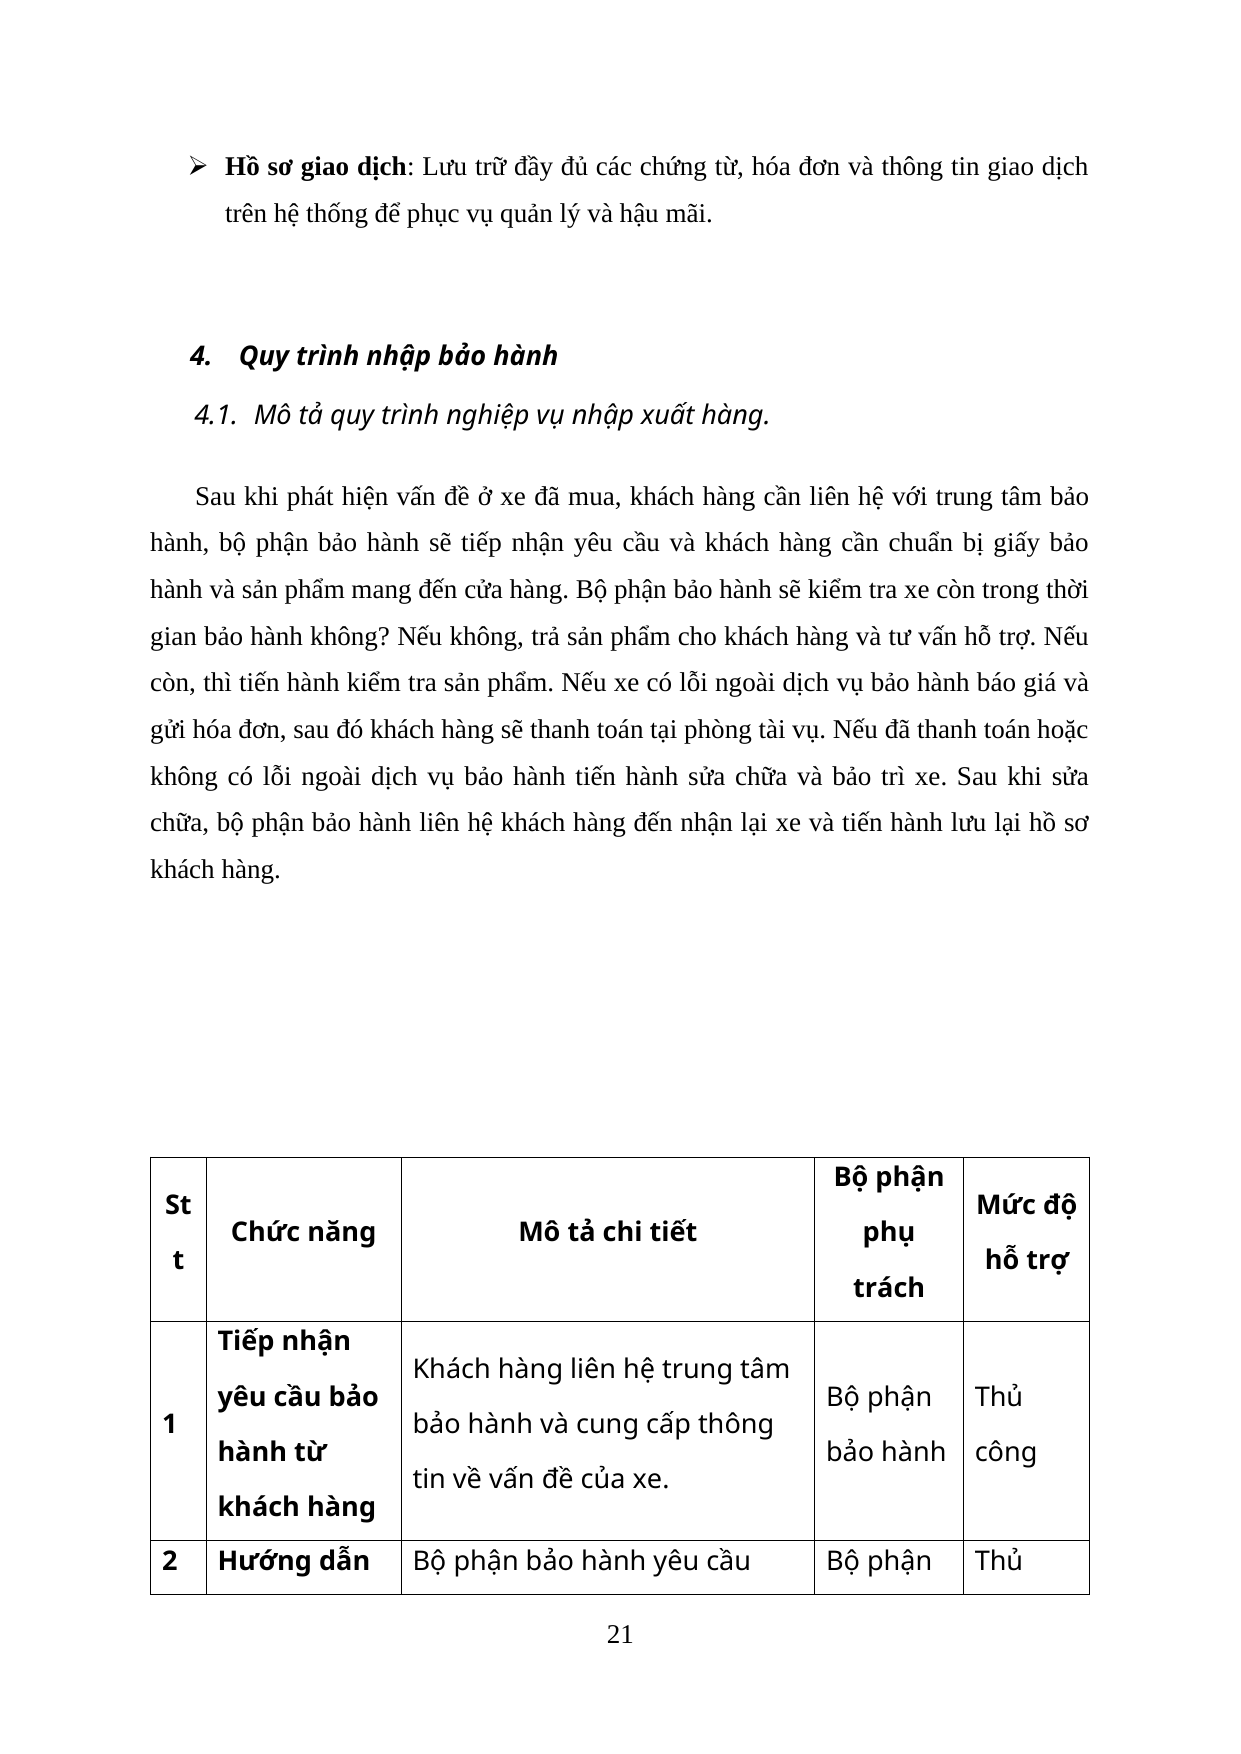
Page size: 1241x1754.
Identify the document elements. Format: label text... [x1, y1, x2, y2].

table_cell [402, 1541, 814, 1593]
subtitle Quy trình nhập bảo hành [201, 336, 1090, 373]
table_cell Bộ phận bảo hành [815, 1322, 963, 1540]
table_cell 1 [151, 1322, 206, 1540]
subtitle Mô tả quy trình nghiệp vụ nhập xuất hàng. [216, 395, 1090, 432]
table_header Mức độ hỗ trợ [964, 1158, 1089, 1321]
table_cell 2 [151, 1541, 206, 1593]
table_header Stt [151, 1158, 206, 1321]
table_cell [207, 1541, 401, 1593]
table_cell Khách hàng liên hệ trung tâm bảo hành và cung cấp thông tin về vấn đề của xe. [402, 1322, 814, 1540]
table_cell Bộ phận bảo hành [815, 1541, 963, 1593]
text Sau khi phát hiện vấn đề ở xe đã mua, khách hàng cần liên hệ với trung tâm bảo hành, bộ phận bảo hành sẽ tiếp nhận yêu cầu và khách hàng cần chuẩn bị giấy bảo hành và sản phẩm mang đến cửa hàng. Bộ phận bảo hành sẽ kiểm tra xe còn trong thời gian bảo hành không? Nếu không, trả sản phẩm cho khách hàng và tư vấn hỗ trợ. Nếu còn, thì tiến hành kiểm tra sản phẩm. Nếu xe có lỗi ngoài dịch vụ bảo hành báo giá và gửi hóa đơn, sau đó khách hàng sẽ thanh toán tại phòng tài vụ. Nếu đã thanh toán hoặc không có lỗi ngoài dịch vụ bảo hành tiến hành sửa chữa và bảo trì xe. Sau khi sửa chữa, bộ phận bảo hành liên hệ khách hàng đến nhận lại xe và tiến hành lưu lại hồ sơ khách hàng. [150, 480, 1090, 884]
table_cell Thủ công [964, 1541, 1089, 1593]
table_header Chức năng [207, 1158, 401, 1321]
table_cell Thủ công [964, 1322, 1089, 1540]
table_cell Tiếp nhận yêu cầu bảo hành từ khách hàng [207, 1322, 401, 1540]
table_header Bộ phận phụ trách [815, 1158, 963, 1321]
list Hồ sơ giao dịch: Lưu trữ đầy đủ các chứng từ, hóa đơn và thông tin giao dịch trên hệ thống để phục vụ quản lý và hậu mãi. [187, 150, 1090, 228]
table_header Mô tả chi tiết [402, 1158, 814, 1321]
